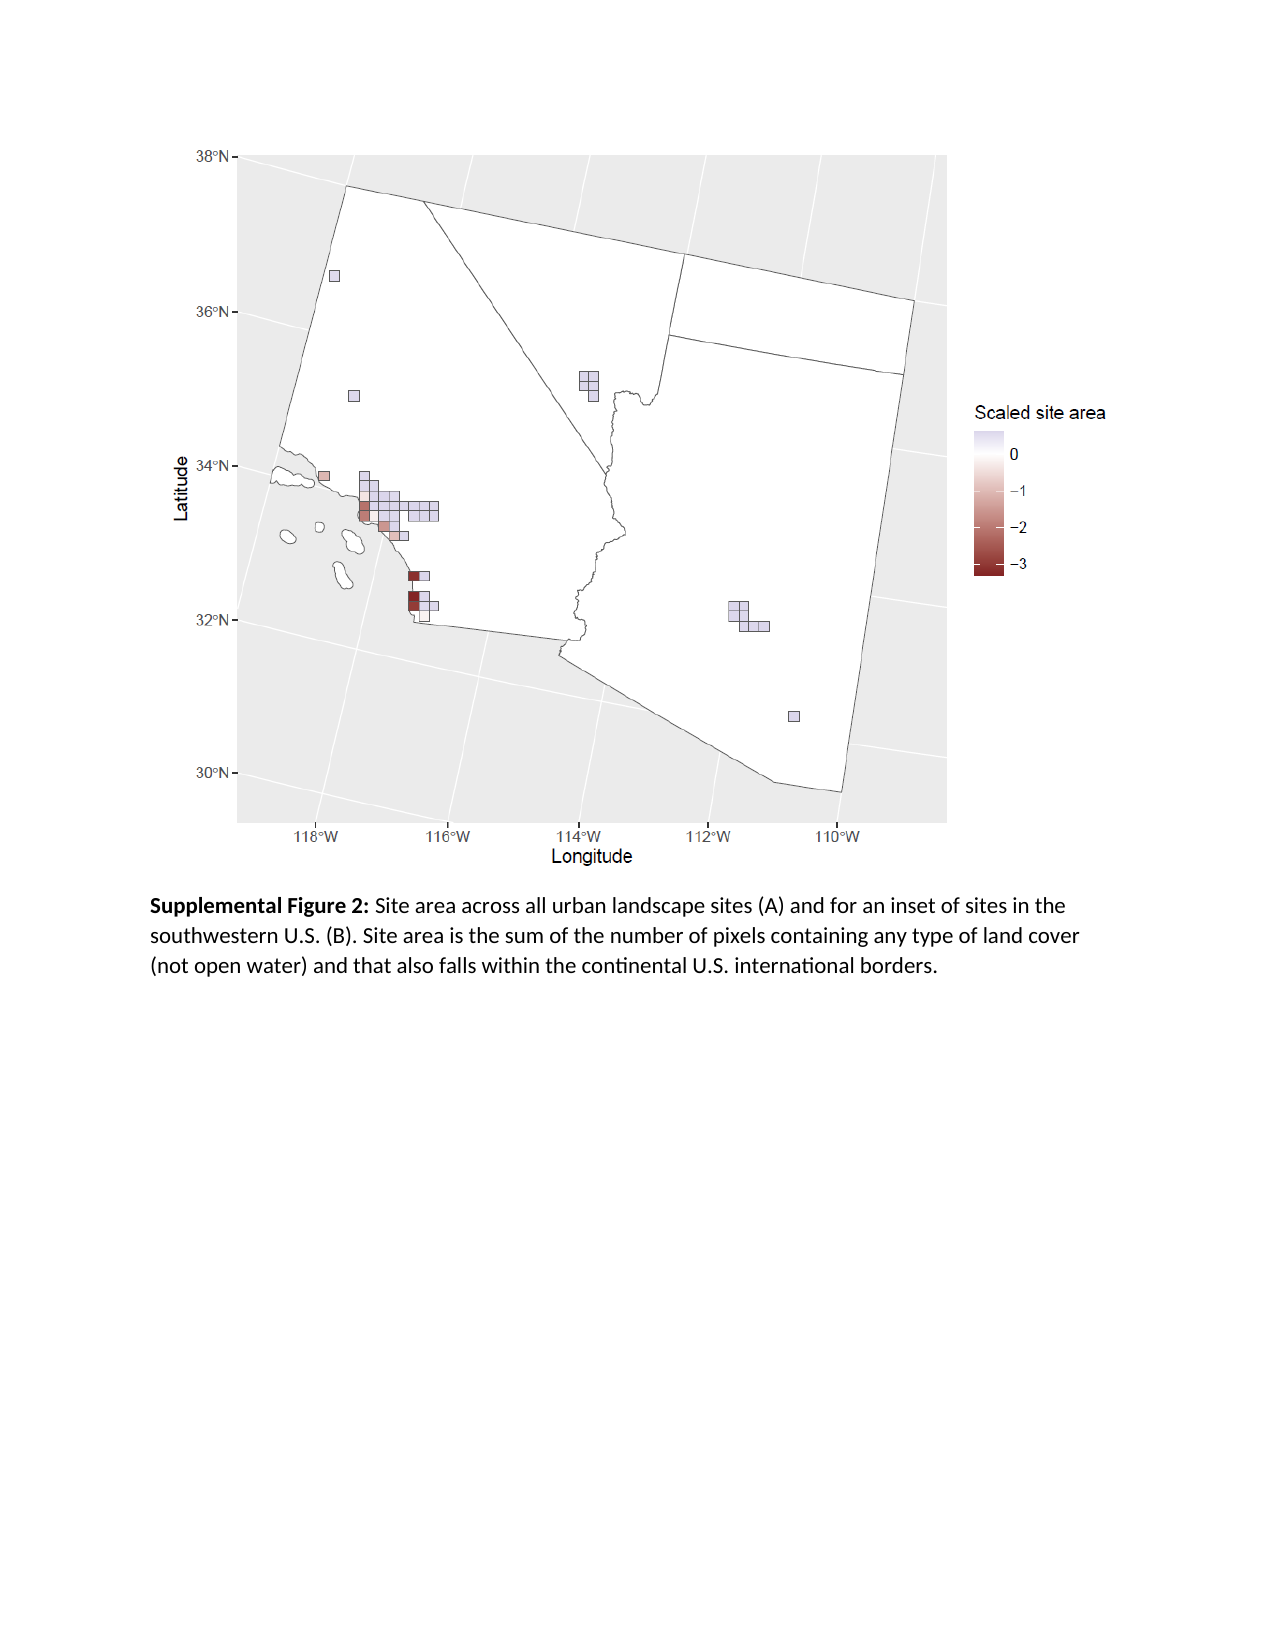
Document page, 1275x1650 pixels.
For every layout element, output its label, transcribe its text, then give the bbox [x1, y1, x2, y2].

picture [150, 150, 1125, 872]
text Supplemental Figure 2: Site area across all urban landscape sites (A) and for an inset of sites in the southwestern U.S. (B). Site area is the sum of the number of pixels containing any type of land cover (not open water) and that also falls within the continental U.S. international borders. [150, 891, 1125, 979]
